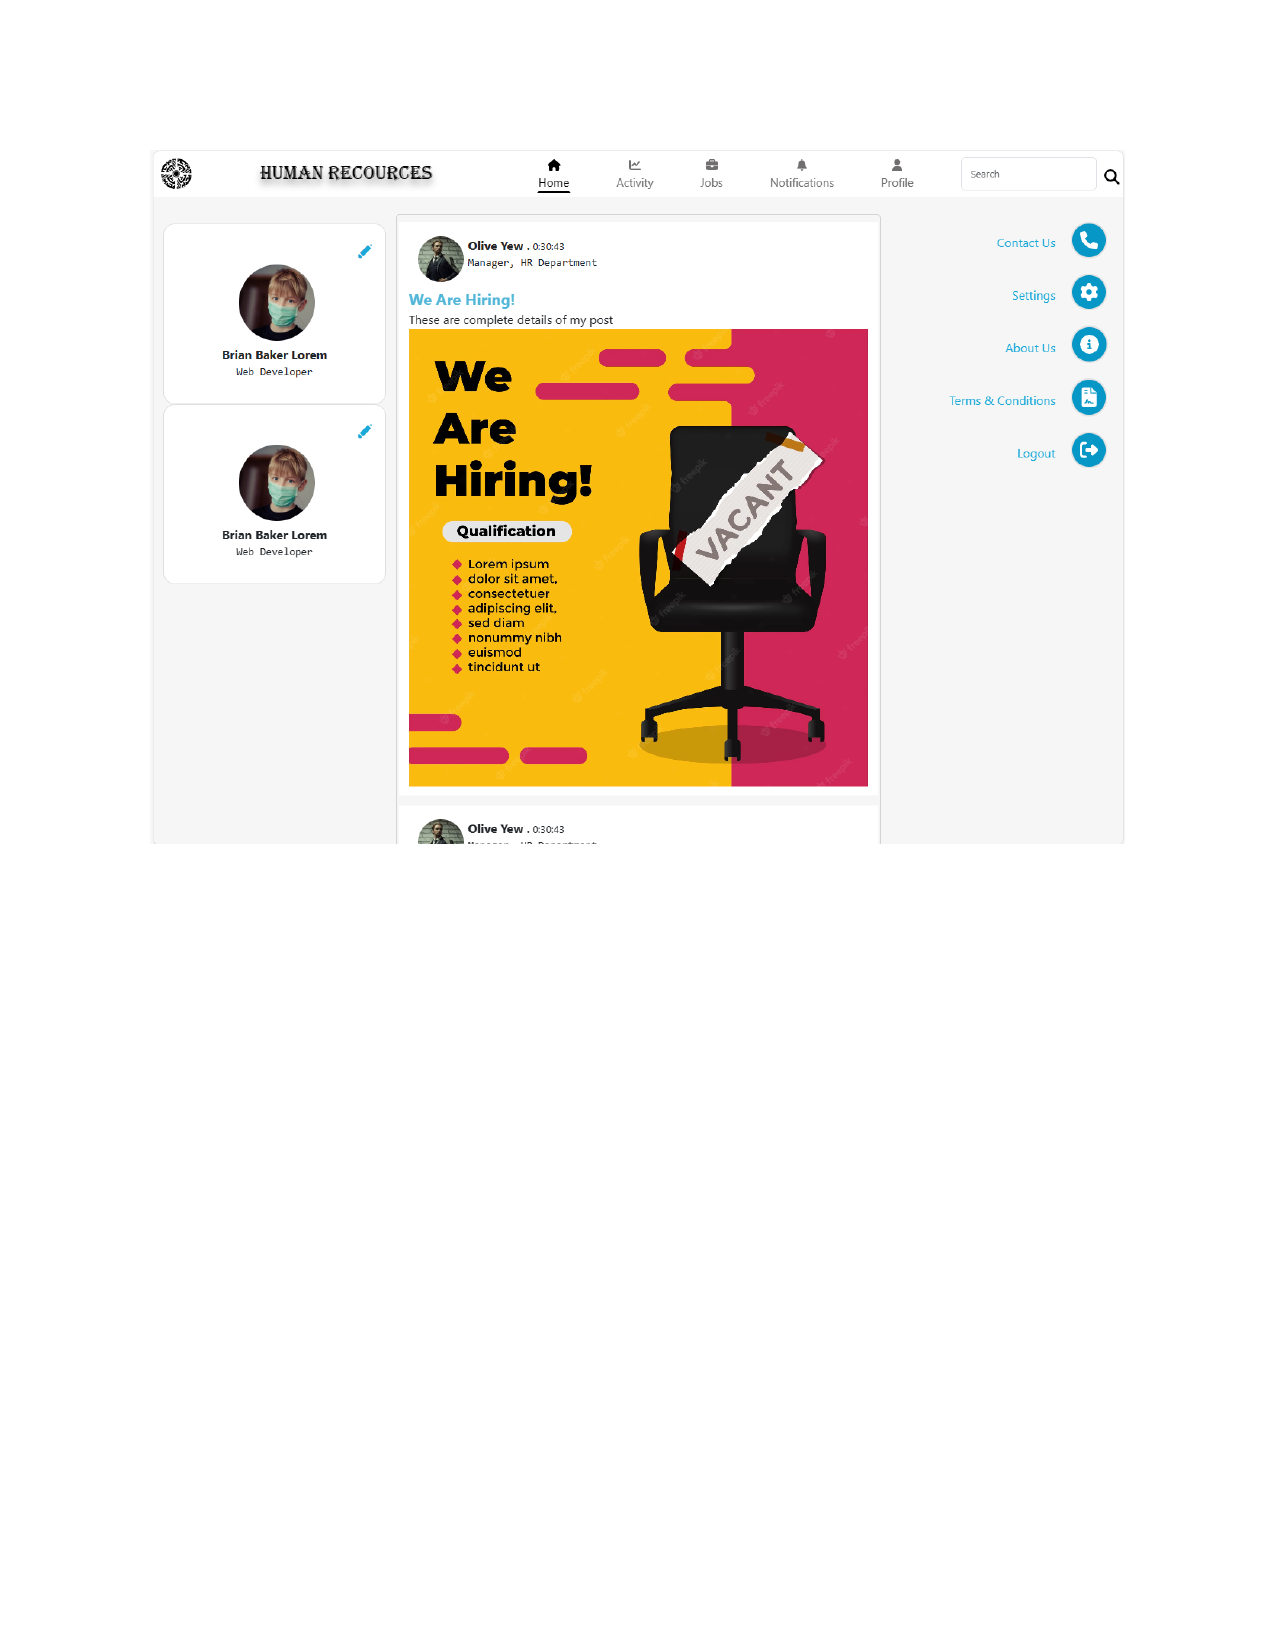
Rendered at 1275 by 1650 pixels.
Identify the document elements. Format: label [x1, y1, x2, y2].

picture [150, 150, 1125, 844]
